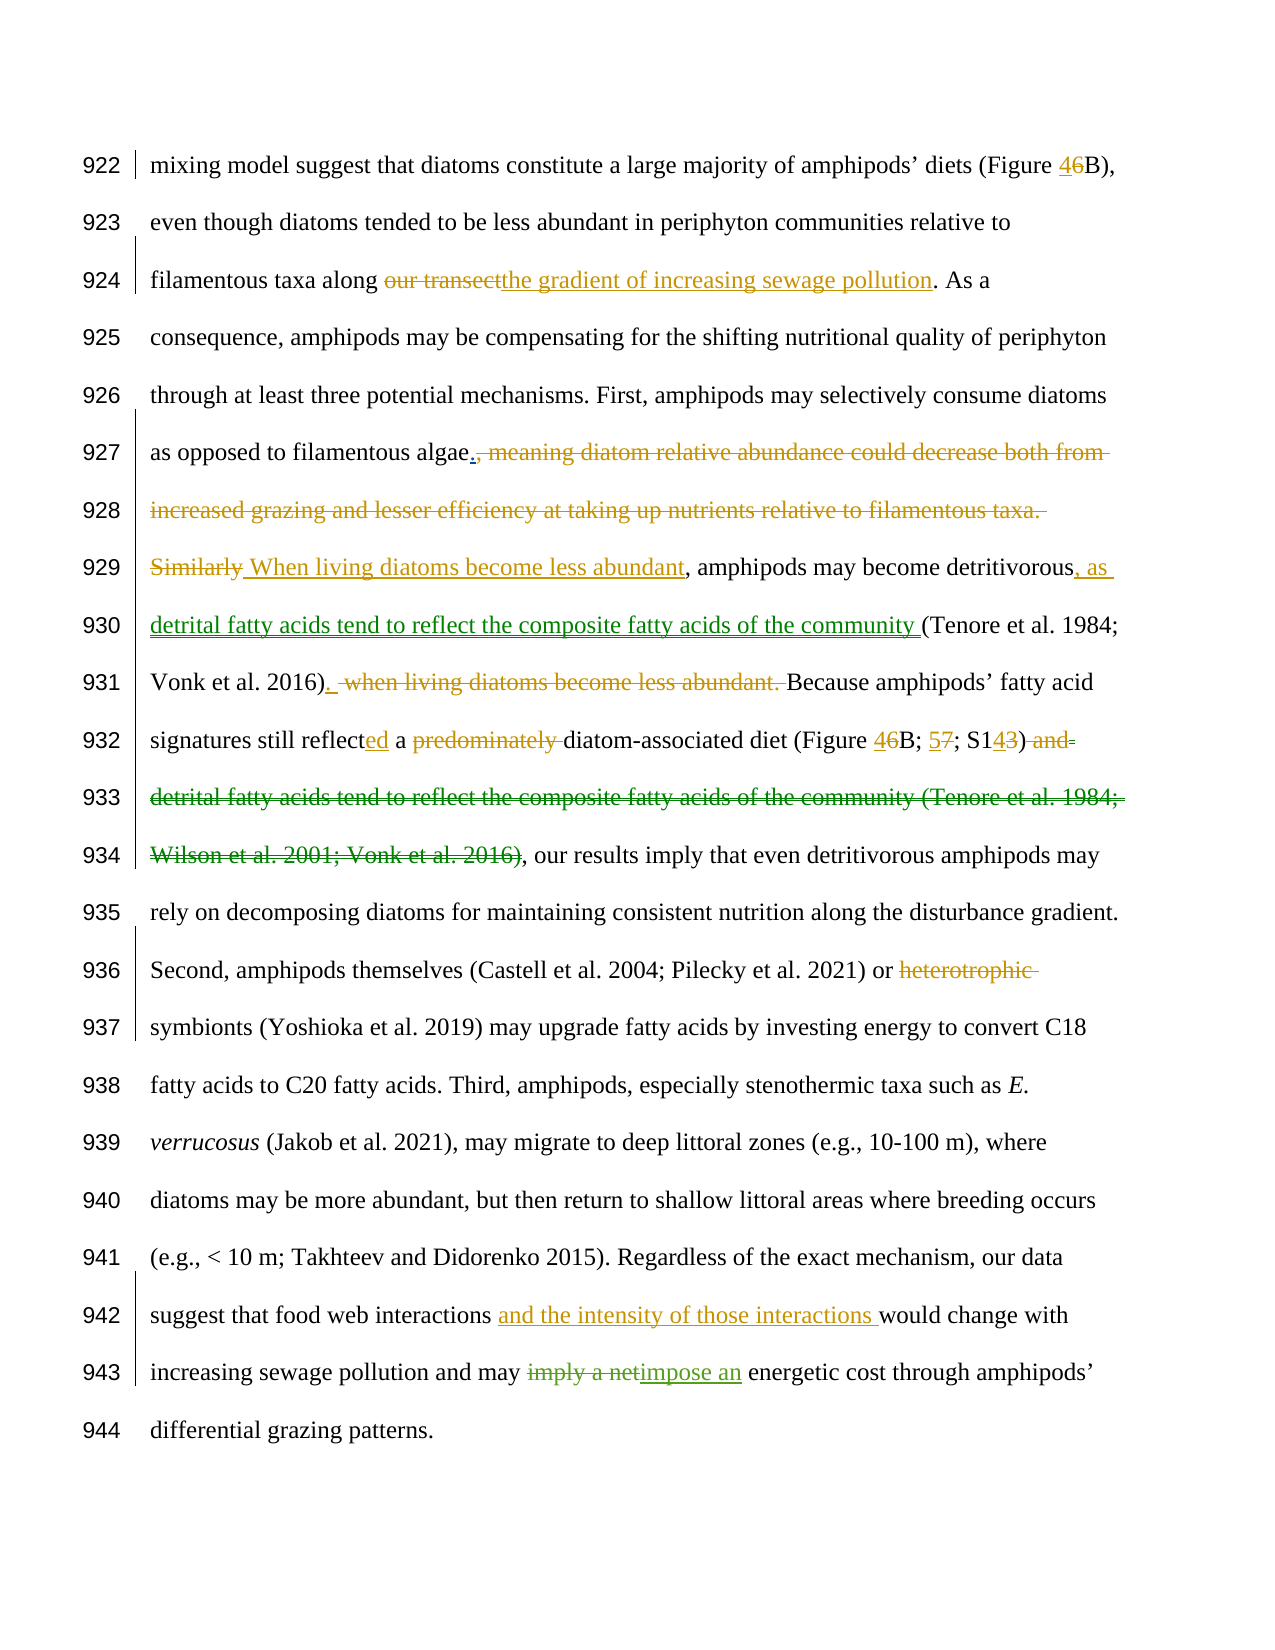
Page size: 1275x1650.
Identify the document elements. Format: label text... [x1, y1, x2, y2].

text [150, 150, 1125, 798]
